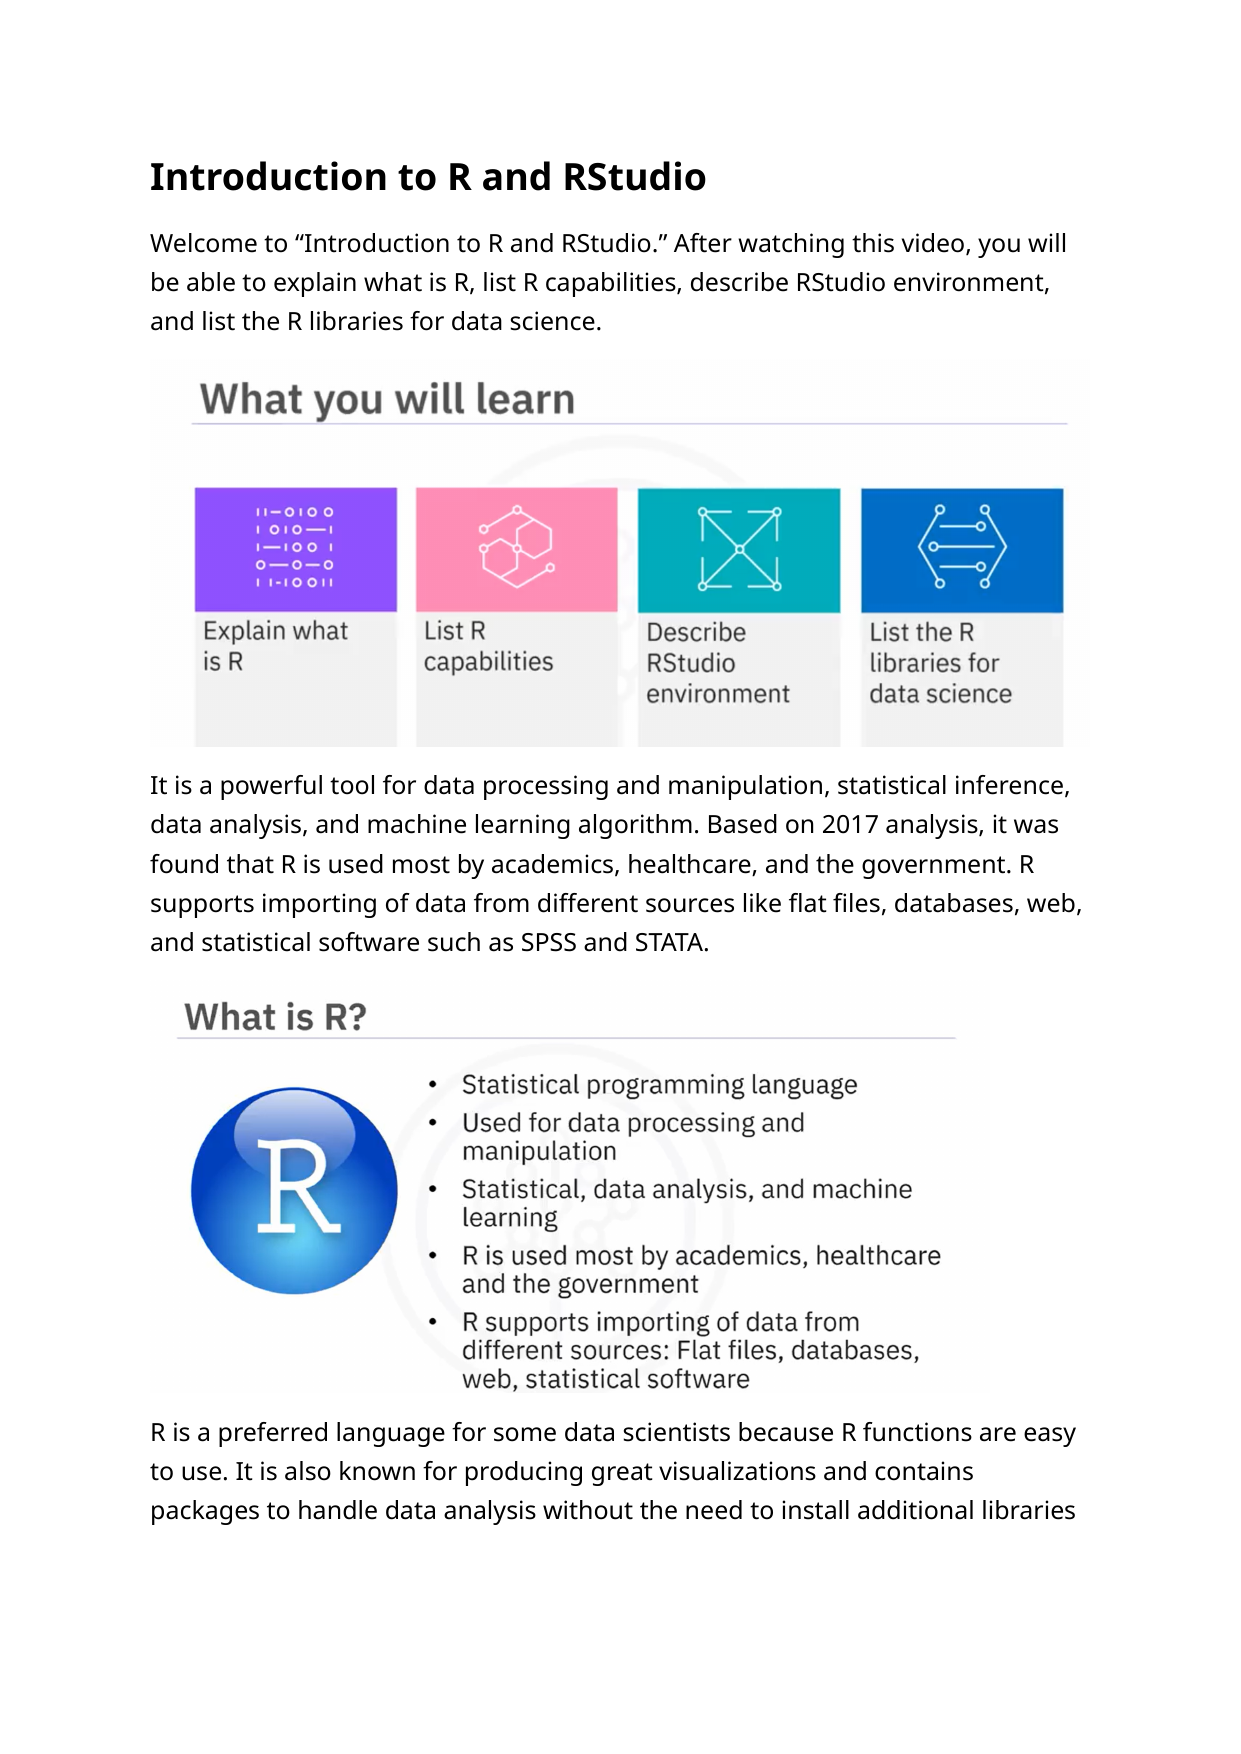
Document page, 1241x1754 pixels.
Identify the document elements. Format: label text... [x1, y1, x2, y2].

text R is a preferred language for some data scientists because R functions are easy to use. It is also known for producing great visualizations and contains packages to handle data analysis without the need to install additional libraries [150, 1414, 1090, 1527]
text It is a powerful tool for data processing and manipulation, statistical inference, data analysis, and machine learning algorithm. Based on 2017 analysis, it was found that R is used most by academics, healthcare, and the government. R supports importing of data from different sources like flat files, databases, web, and statistical software such as SPSS and STATA. [150, 768, 1090, 959]
picture [150, 359, 1091, 747]
text Welcome to “Introduction to R and RStudio.” After watching this video, you will be able to explain what is R, list R capabilities, describe RStudio environment, and list the R libraries for data science. [150, 225, 1090, 338]
picture [150, 980, 990, 1393]
text Introduction to R and RStudio [150, 150, 1090, 201]
